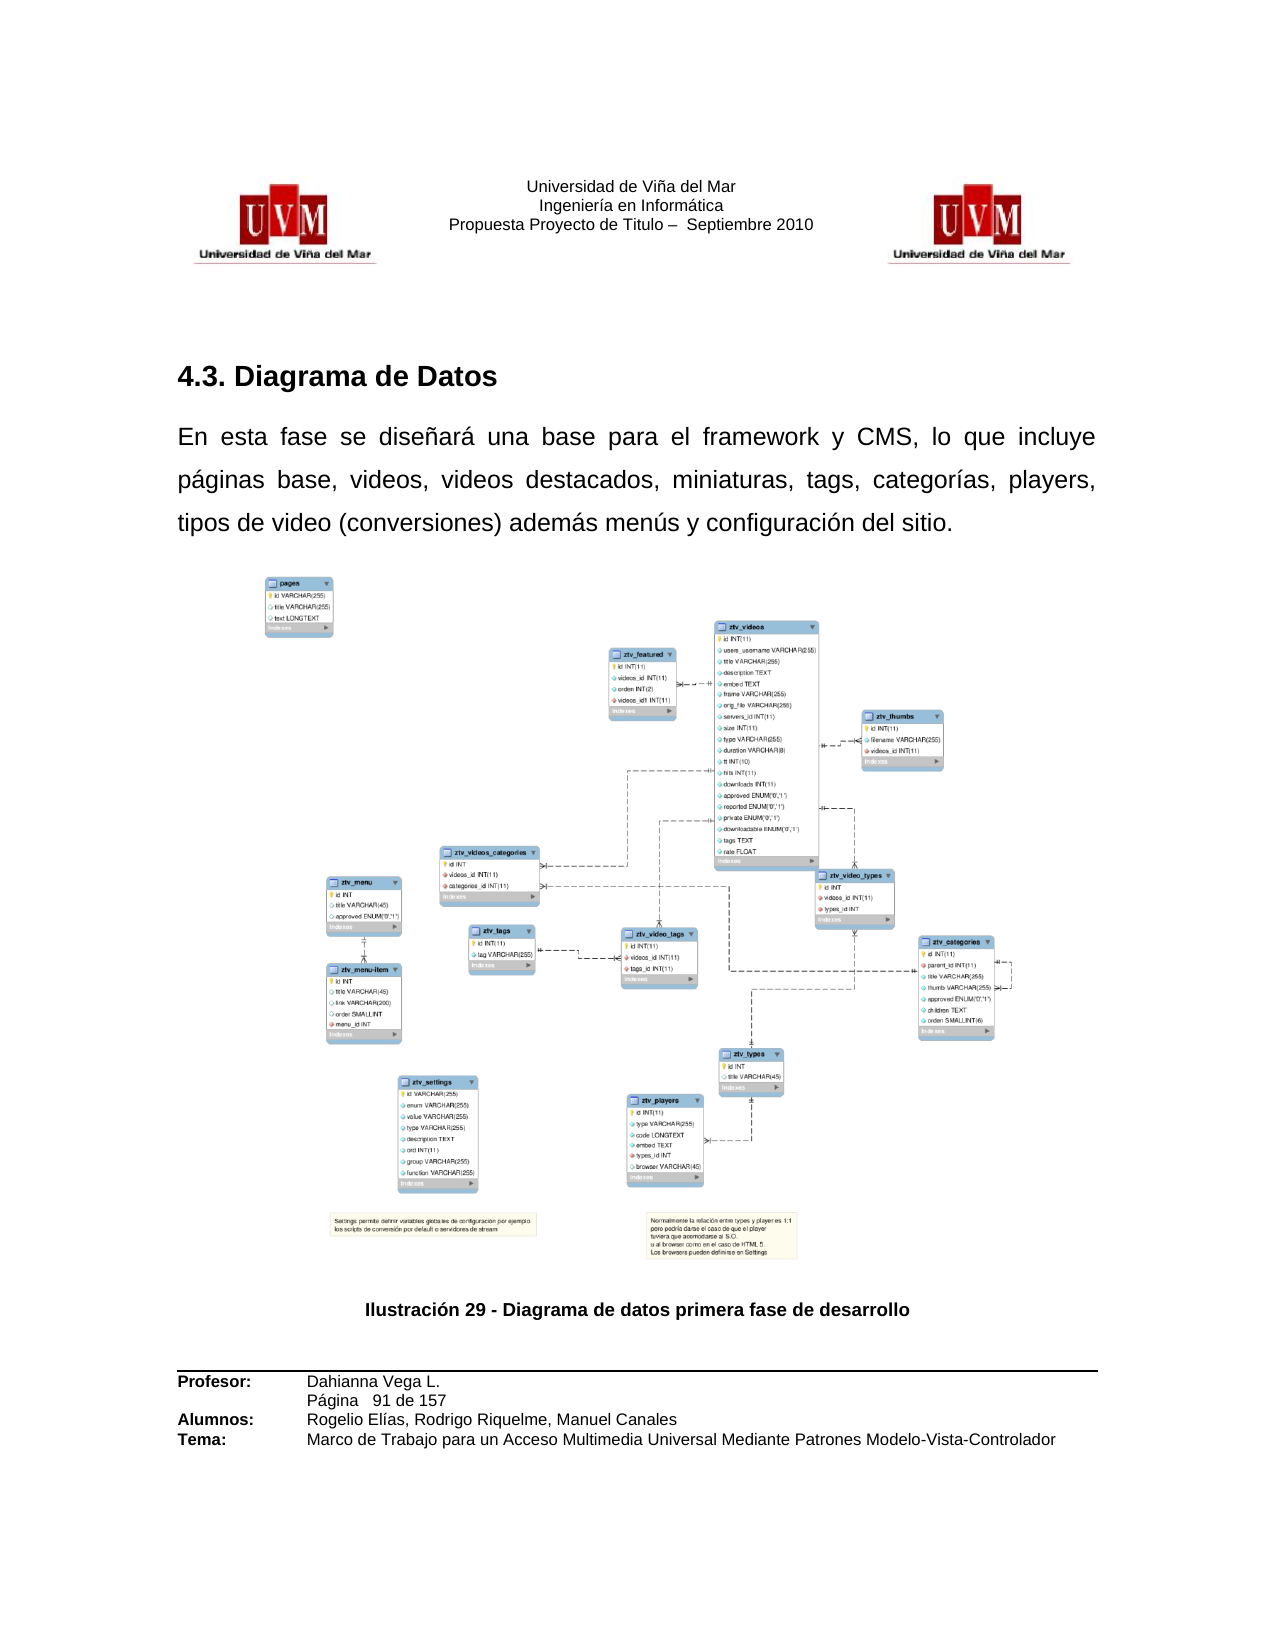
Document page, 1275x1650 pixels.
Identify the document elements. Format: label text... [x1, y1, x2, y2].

text Ilustración 29 - Diagrama de datos primera fase de desarrollo [177, 1299, 1098, 1321]
picture [871, 176, 1084, 267]
picture [177, 176, 390, 267]
text En esta fase se diseñará una base para el framework y CMS, lo que incluye páginas base, videos, videos destacados, miniaturas, tags, categorías, players, tipos de video (conversiones) además menús y configuración del sitio. [177, 422, 1098, 537]
subtitle 4.3. Diagrama de Datos [177, 359, 1098, 392]
picture [259, 571, 1016, 1264]
